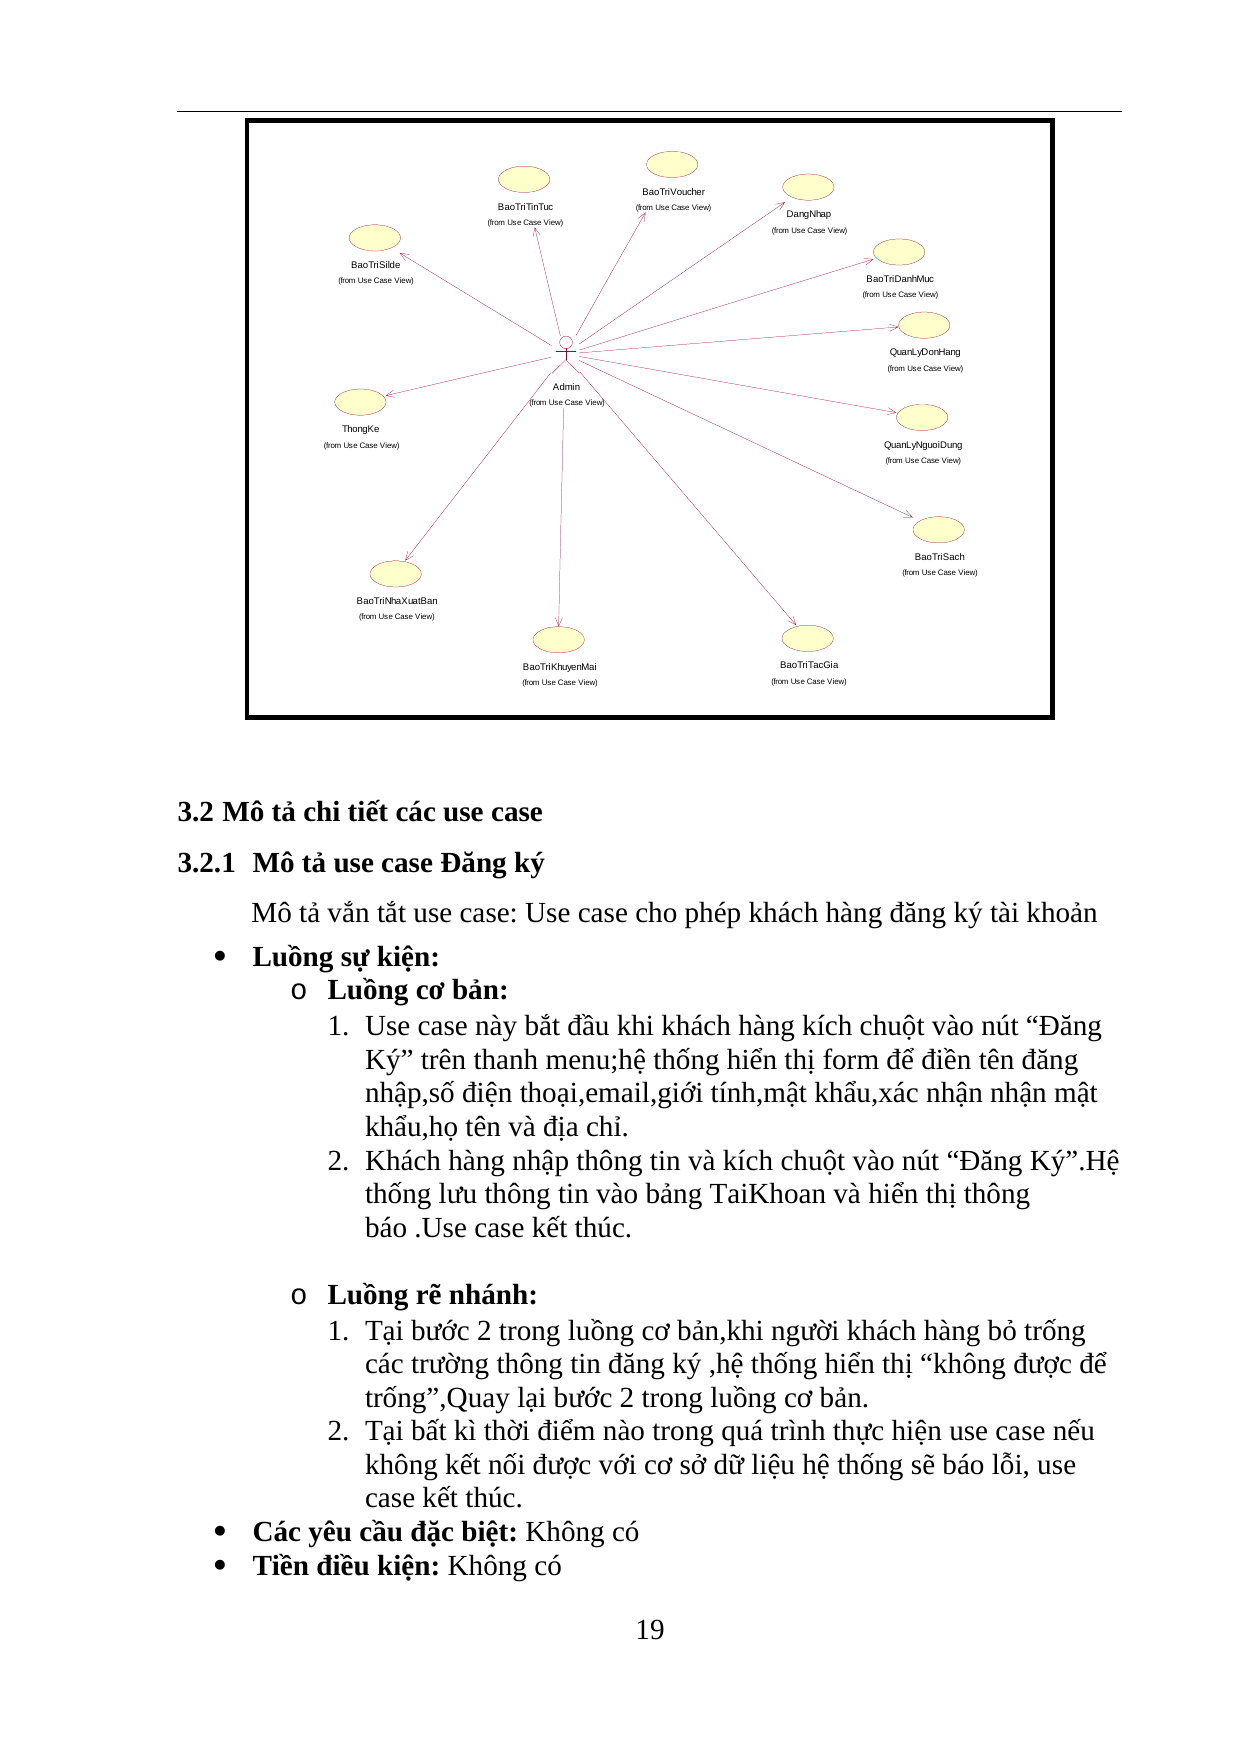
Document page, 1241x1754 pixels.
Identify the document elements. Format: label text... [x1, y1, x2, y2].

list Luồng sự kiện: [215, 939, 1122, 972]
list Tại bất kì thời điểm nào trong quá trình thực hiện use case nếu không kết nối được với cơ sở dữ liệu hệ thống sẽ báo lỗi, use case kết thúc. [327, 1413, 1122, 1514]
list Tại bước 2 trong luồng cơ bản,khi người khách hàng bỏ trống các trường thông tin đăng ký ,hệ thống hiển thị “không được để trống”,Quay lại bước 2 trong luồng cơ bản. [327, 1313, 1122, 1413]
subtitle Mô tả use case Đăng ký [177, 845, 1122, 878]
list Tiền điều kiện: Không có [215, 1548, 1122, 1581]
list Luồng rẽ nhánh: [290, 1277, 1122, 1313]
list Các yêu cầu đặc biệt: Không có [215, 1514, 1122, 1548]
text Mô tả vắn tắt use case: Use case cho phép khách hàng đăng ký tài khoản [177, 895, 1122, 929]
subtitle Mô tả chi tiết các use case [177, 794, 1122, 828]
list Luồng cơ bản: [290, 972, 1122, 1008]
list Khách hàng nhập thông tin và kích chuột vào nút “Đăng Ký”.Hệ thống lưu thông tin vào bảng TaiKhoan và hiển thị thông báo .Use case kết thúc. [327, 1143, 1122, 1243]
list Use case này bắt đầu khi khách hàng kích chuột vào nút “Đăng Ký” trên thanh menu;hệ thống hiển thị form để điền tên đăng nhập,số điện thoại,email,giới tính,mật khẩu,xác nhận nhận mật khẩu,họ tên và địa chỉ. [327, 1008, 1122, 1143]
